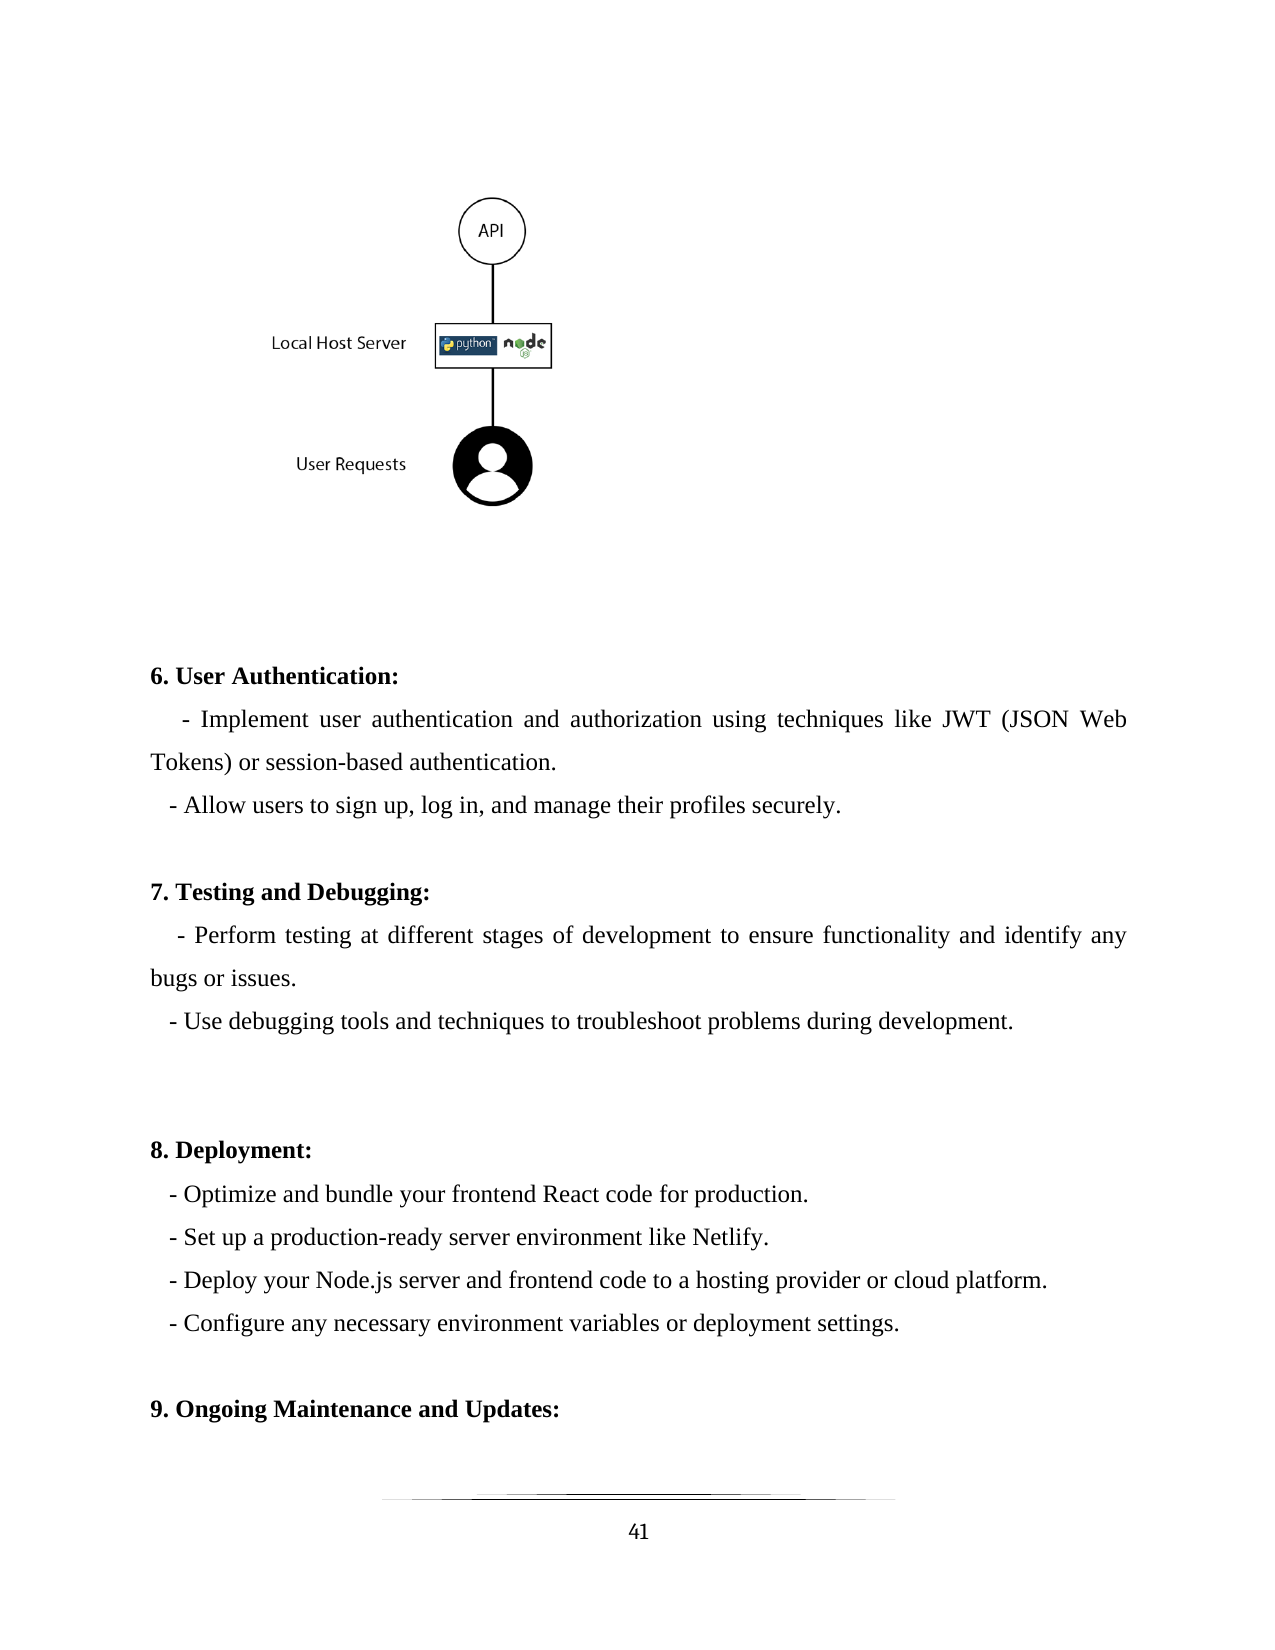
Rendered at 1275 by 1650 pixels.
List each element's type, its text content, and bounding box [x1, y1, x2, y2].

text - Optimize and bundle your frontend React code for production. [150, 1179, 1129, 1207]
text 6. User Authentication: [150, 661, 1129, 690]
text - Set up a production-ready server environment like Netlify. [150, 1222, 1129, 1251]
text - Use debugging tools and techniques to troubleshoot problems during development. [150, 1006, 1129, 1035]
text - Implement user authentication and authorization using techniques like JWT (JSON Web Tokens) or session-based authentication. [150, 704, 1129, 776]
text - Perform testing at different stages of development to ensure functionality and identify any bugs or issues. [150, 920, 1129, 992]
text 7. Testing and Debugging: [150, 877, 1129, 906]
text - Configure any necessary environment variables or deployment settings. [150, 1308, 1129, 1337]
text - Allow users to sign up, log in, and manage their profiles securely. [150, 791, 1129, 819]
text 8. Deployment: [150, 1136, 1129, 1164]
text - Deploy your Node.js server and frontend code to a hosting provider or cloud platform. [150, 1265, 1129, 1294]
text 9. Ongoing Maintenance and Updates: [150, 1394, 1129, 1423]
picture [222, 146, 723, 647]
